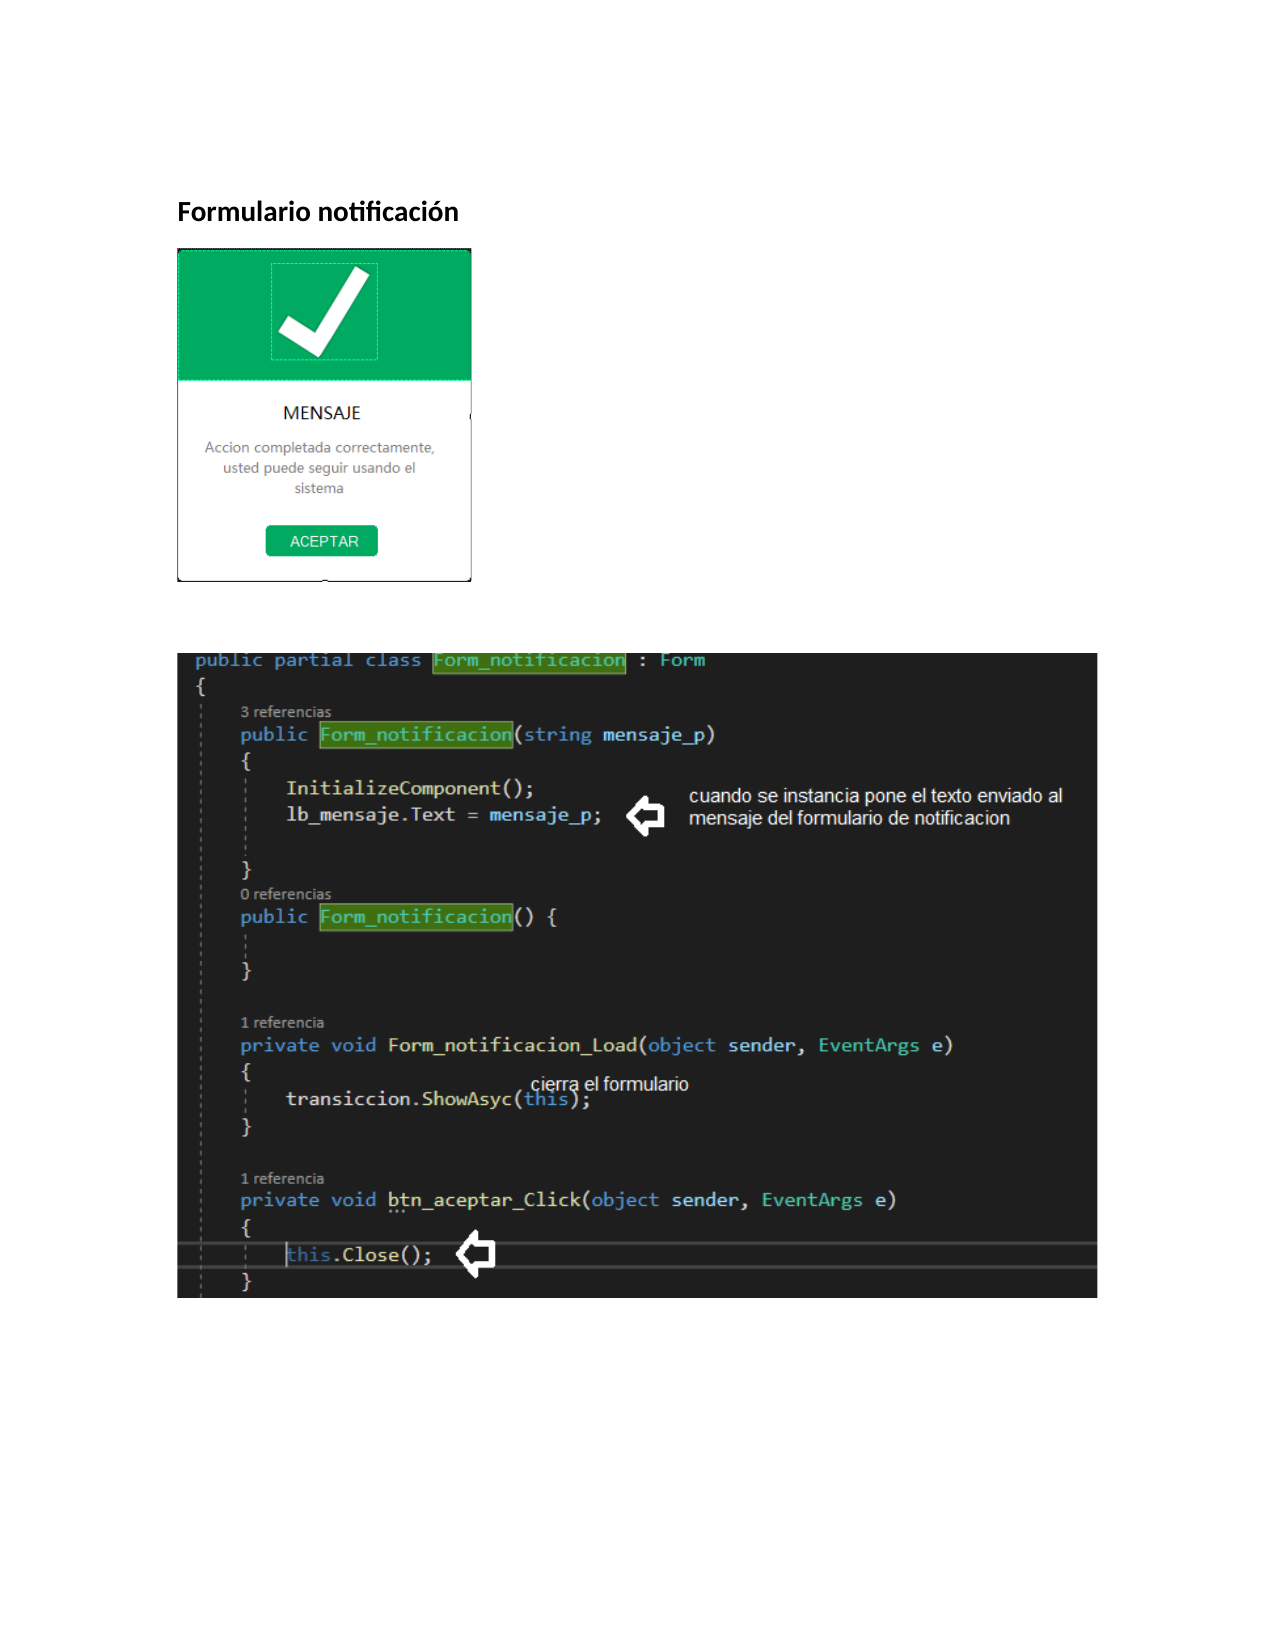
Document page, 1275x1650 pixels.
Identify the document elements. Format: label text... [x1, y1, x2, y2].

text Formulario notificación [177, 193, 1098, 229]
picture [177, 653, 1098, 1298]
picture [177, 248, 472, 582]
